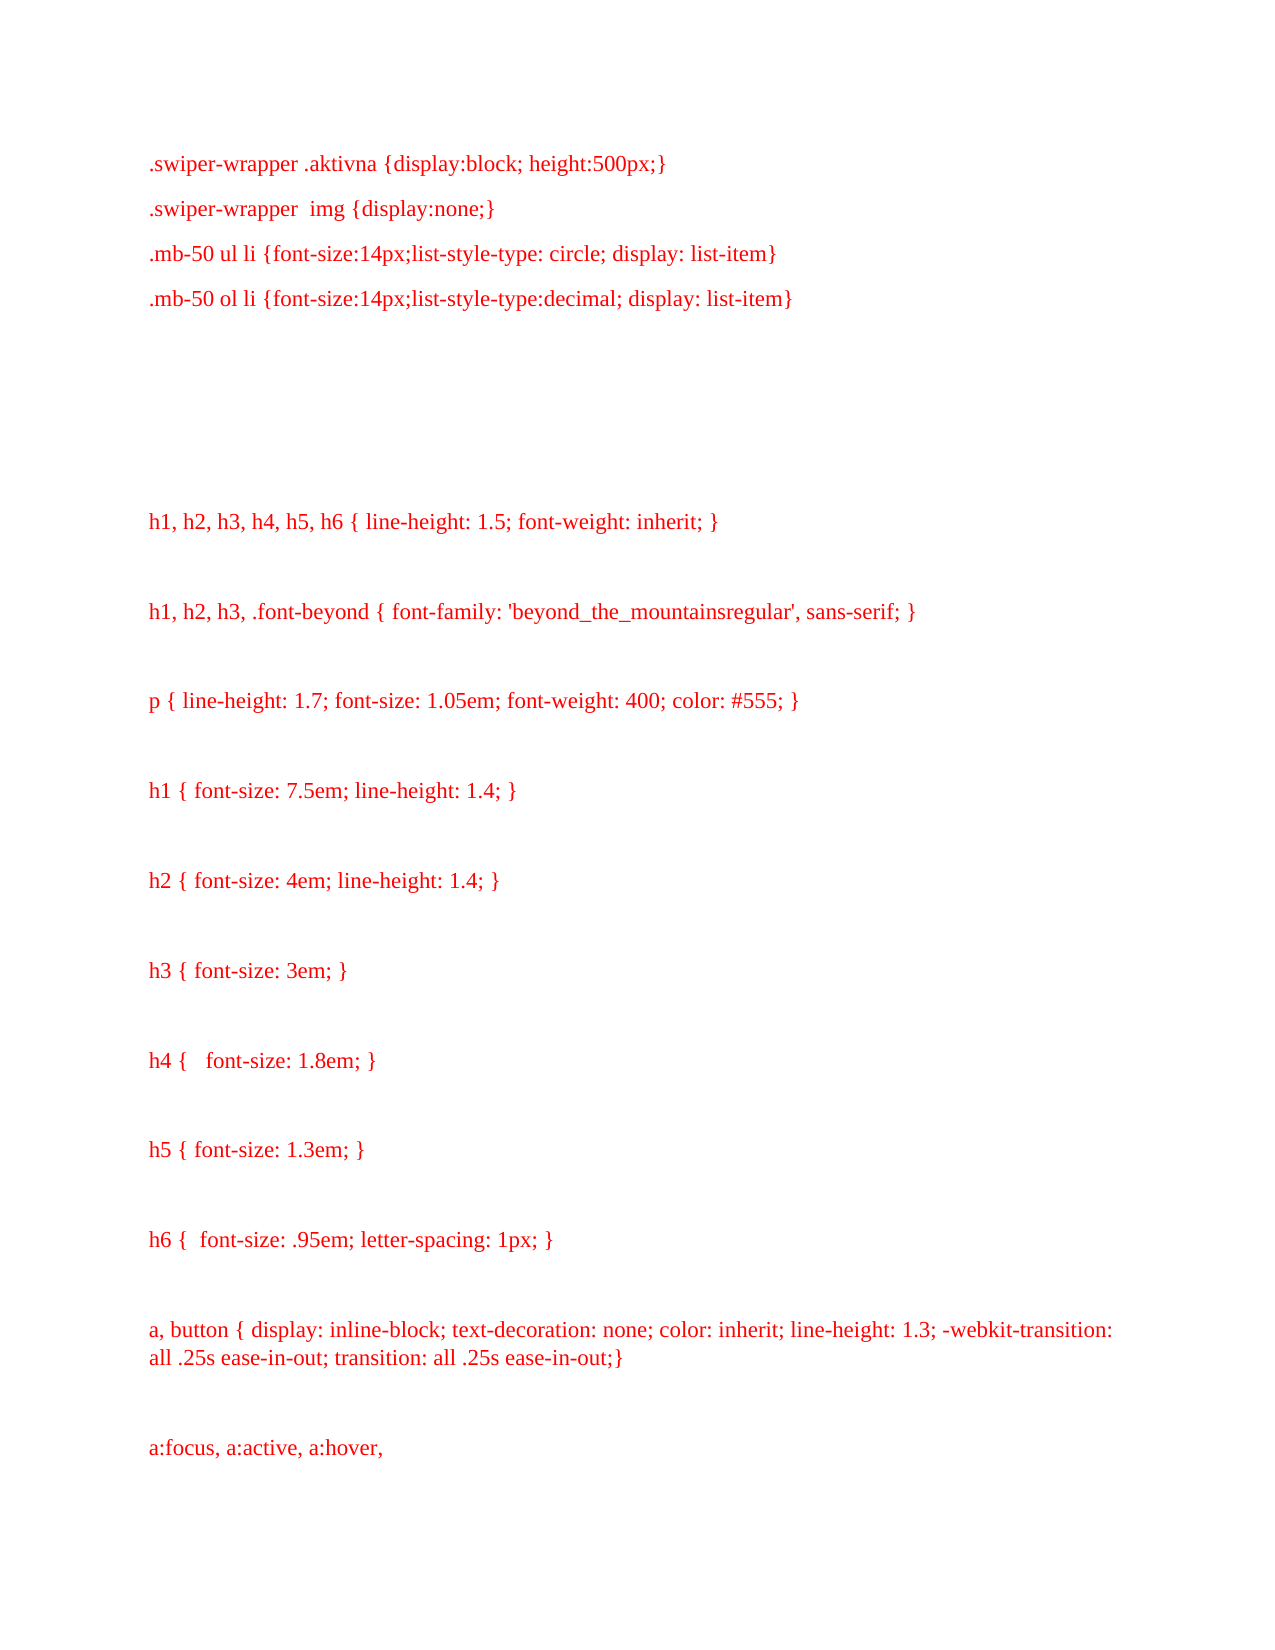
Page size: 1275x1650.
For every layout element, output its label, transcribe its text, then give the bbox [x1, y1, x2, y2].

text .swiper-wrapper img {display:none;} [148, 195, 1131, 221]
text h4 { font-size: 1.8em; } [148, 1047, 1131, 1073]
text h6 { font-size: .95em; letter-spacing: 1px; } [148, 1226, 1131, 1252]
text h1 { font-size: 7.5em; line-height: 1.4; } [148, 778, 1131, 804]
text .swiper-wrapper .aktivna {display:block; height:500px;} [148, 150, 1131, 176]
text h1, h2, h3, .font-beyond { font-family: 'beyond_the_mountainsregular', sans-serif; } [148, 598, 1131, 624]
text a, button { display: inline-block; text-decoration: none; color: inherit; line-height: 1.3; -webkit-transition: all .25s ease-in-out; transition: all .25s ease-in-out;} [148, 1316, 1131, 1371]
text h2 { font-size: 4em; line-height: 1.4; } [148, 867, 1131, 893]
text h3 { font-size: 3em; } [148, 957, 1131, 983]
text a:focus, a:active, a:hover, [148, 1434, 1131, 1460]
text h5 { font-size: 1.3em; } [148, 1136, 1131, 1163]
text .mb-50 ol li {font-size:14px;list-style-type:decimal; display: list-item} [148, 285, 1131, 311]
text h1, h2, h3, h4, h5, h6 { line-height: 1.5; font-weight: inherit; } [148, 508, 1131, 535]
text .mb-50 ul li {font-size:14px;list-style-type: circle; display: list-item} [148, 240, 1131, 266]
text p { line-height: 1.7; font-size: 1.05em; font-weight: 400; color: #555; } [148, 687, 1131, 714]
